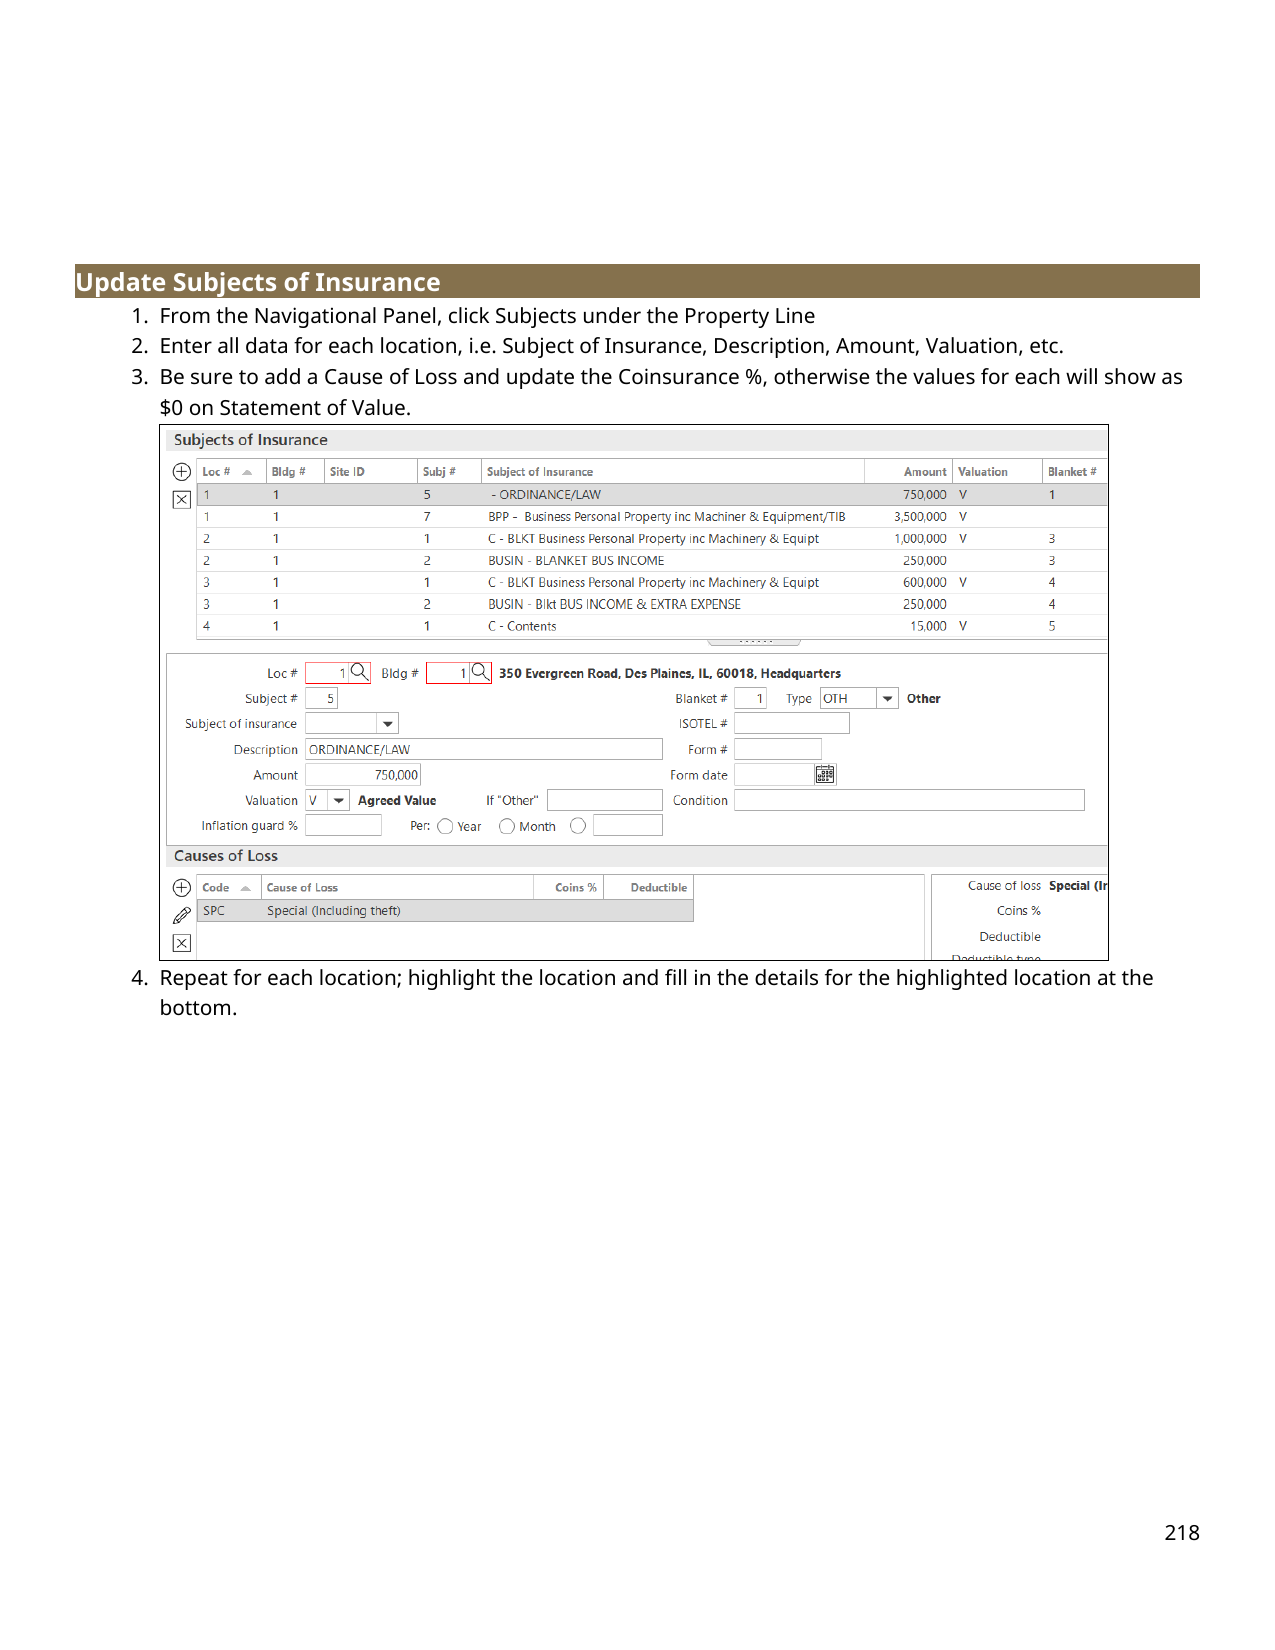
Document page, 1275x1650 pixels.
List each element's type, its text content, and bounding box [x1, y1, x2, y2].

list Enter all data for each location, i.e. Subject of Insurance, Description, Amount, Valuation, etc. [131, 332, 1200, 360]
list Be sure to add a Cause of Loss and update the Coinsurance %, otherwise the values for each will show as $0 on Statement of Value. [131, 362, 1200, 421]
list From the Navigational Panel, click Subjects under the Property Line [131, 301, 1200, 329]
subtitle Update Subjects of Insurance [75, 264, 1200, 298]
list Repeat for each location; highlight the location and fill in the details for the highlighted location at the bottom. [131, 963, 1200, 1022]
